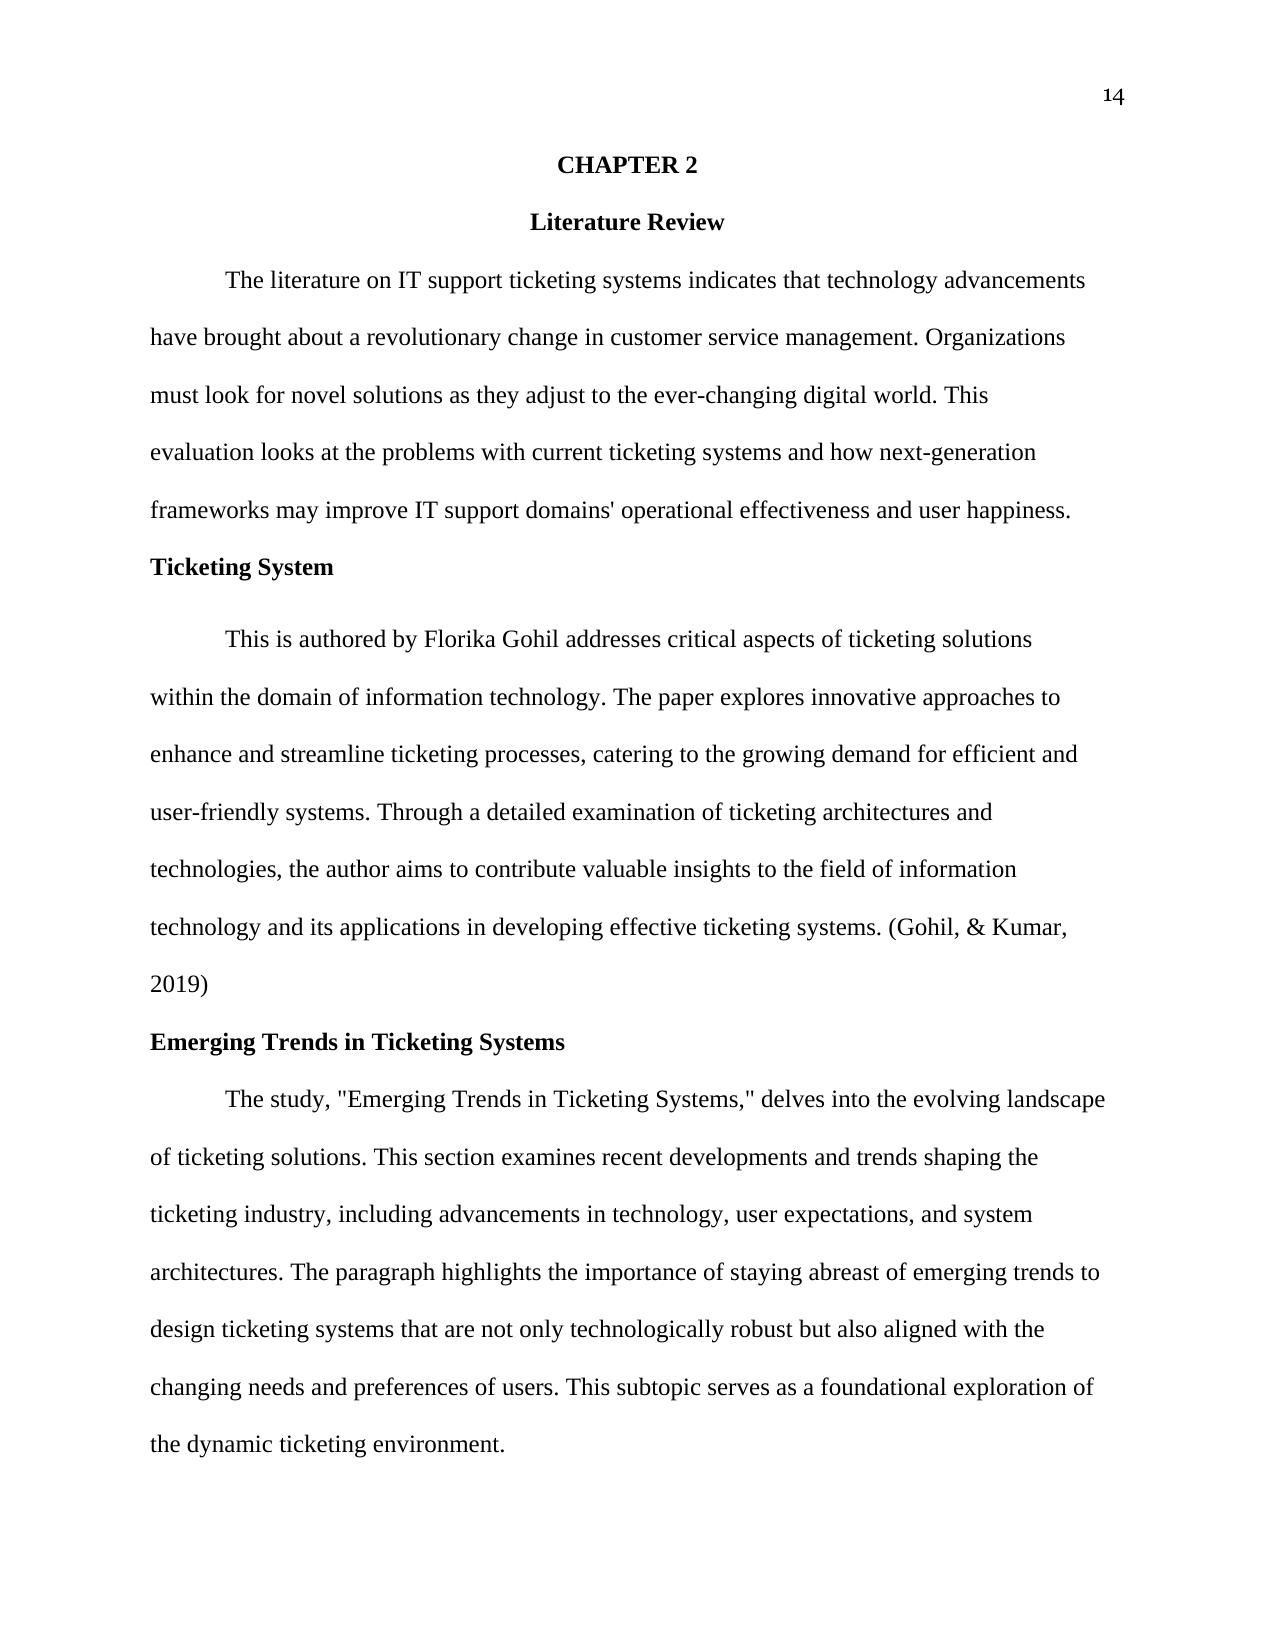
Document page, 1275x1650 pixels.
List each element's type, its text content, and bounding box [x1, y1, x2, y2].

text This is authored by Florika Gohil addresses critical aspects of ticketing solutions within the domain of information technology. The paper explores innovative approaches to enhance and streamline ticketing processes, catering to the growing demand for efficient and user-friendly systems. Through a detailed examination of ticketing architectures and technologies, the author aims to contribute valuable insights to the field of information technology and its applications in developing effective ticketing systems. (Gohil, & Kumar, 2019) [150, 624, 1094, 998]
subtitle CHAPTER 2 Literature Review [183, 150, 1071, 236]
text Ticketing System [150, 552, 1125, 581]
text The literature on IT support ticketing systems indicates that technology advancements have brought about a revolutionary change in customer service management. Organizations must look for novel solutions as they adjust to the ever-changing digital world. This evaluation looks at the problems with current ticketing systems and how next-generation frameworks may improve IT support domains' operational effectiveness and user happiness. [150, 265, 1094, 524]
text Emerging Trends in Ticketing Systems [150, 1027, 1125, 1056]
text The study, "Emerging Trends in Ticketing Systems," delves into the evolving landscape of ticketing solutions. This section examines recent developments and trends shaping the ticketing industry, including advancements in technology, user expectations, and system architectures. The paragraph highlights the importance of staying abreast of emerging trends to design ticketing systems that are not only technologically robust but also aligned with the changing needs and preferences of users. This subtopic serves as a foundational exploration of the dynamic ticketing environment. [150, 1084, 1125, 1458]
